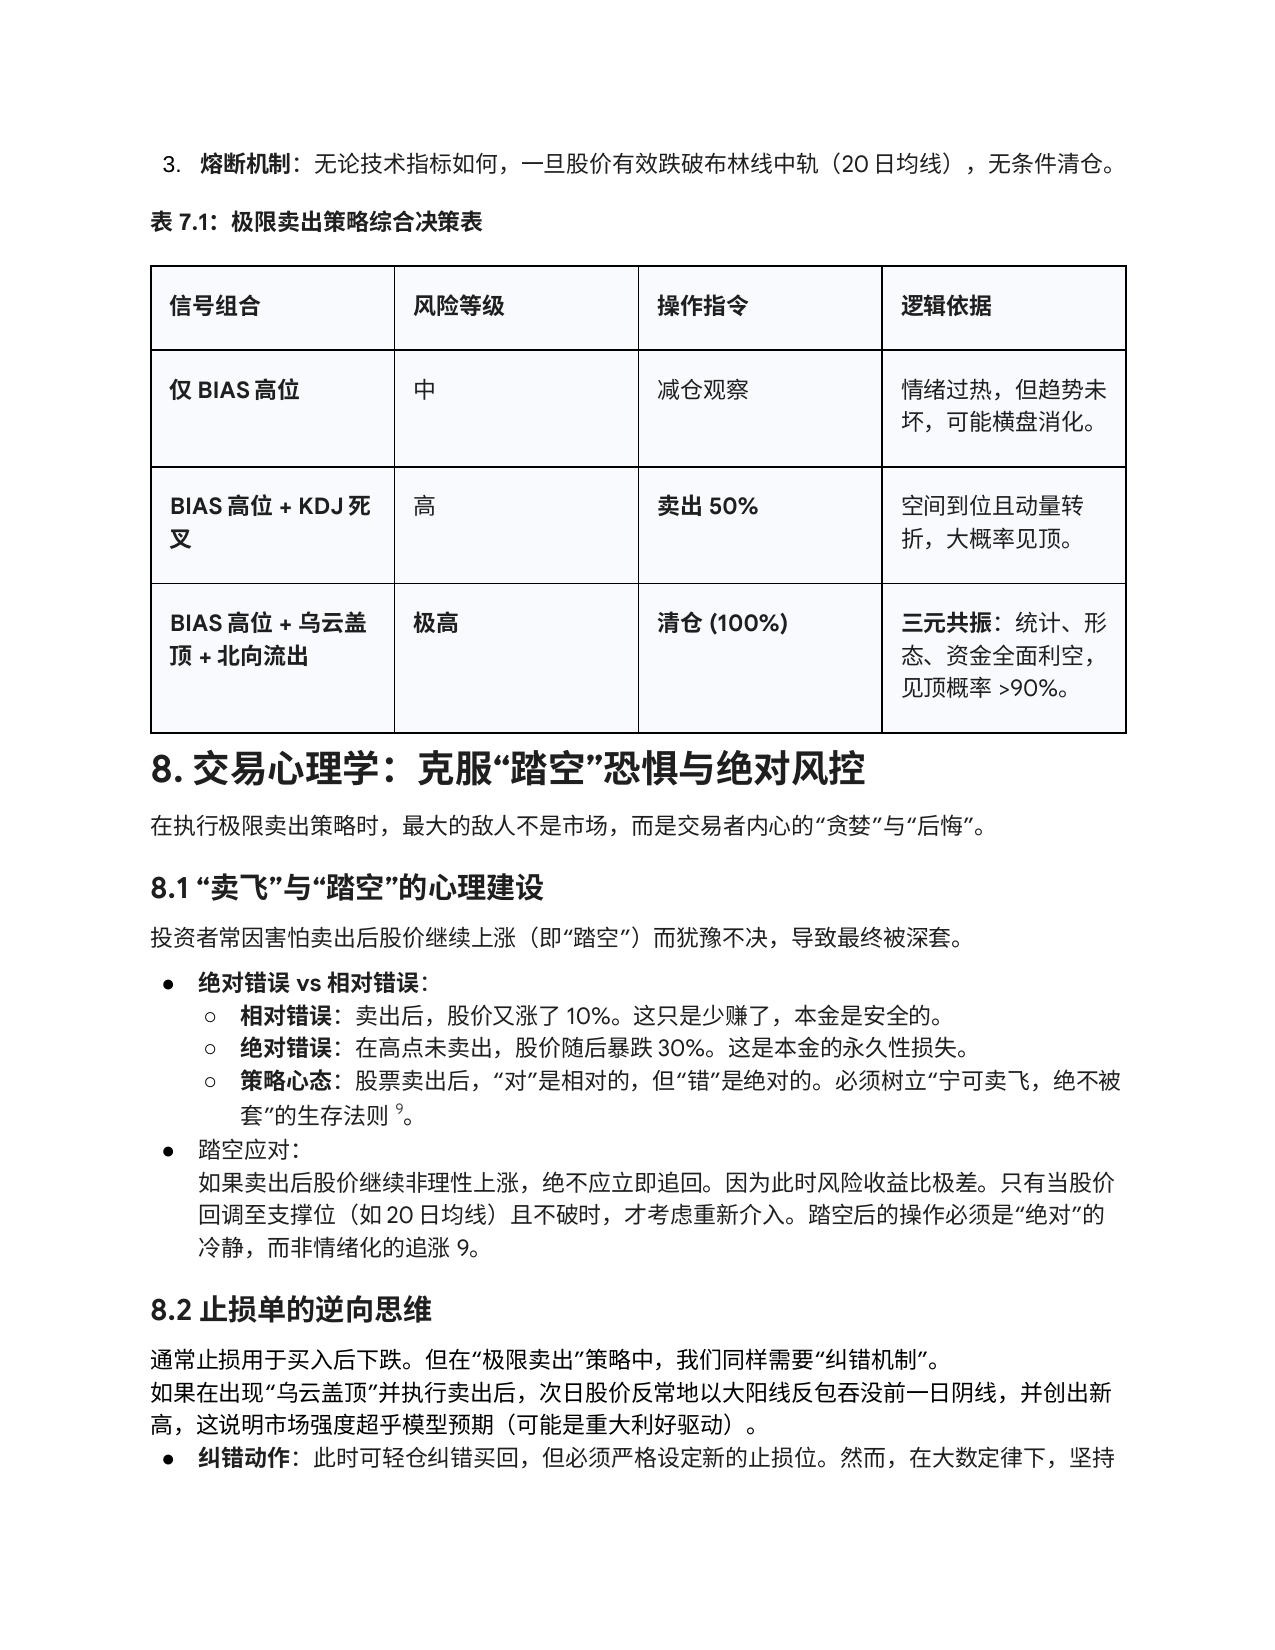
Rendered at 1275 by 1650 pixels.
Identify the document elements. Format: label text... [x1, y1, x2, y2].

table_cell 卖出 50% [639, 468, 881, 583]
table_cell 仅BIAS高位 [152, 351, 394, 466]
subtitle 8.2 止损单的逆向思维 [150, 1292, 1125, 1329]
text 表 7.1：极限卖出策略综合决策表 [150, 208, 1125, 236]
text 通常止损用于买入后下跌。但在“极限卖出”策略中，我们同样需要“纠错机制”。 [150, 1346, 1125, 1375]
list 绝对错误：在高点未卖出，股价随后暴跌30%。这是本金的永久性损失。 [203, 1035, 1125, 1063]
table_cell 极高 [395, 584, 638, 732]
text 如果在出现“乌云盖顶”并执行卖出后，次日股价反常地以大阳线反包吞没前一日阴线，并创出新高，这说明市场强度超乎模型预期（可能是重大利好驱动）。 [150, 1379, 1125, 1440]
list 绝对错误 vs 相对错误： [161, 969, 1125, 998]
text 在执行极限卖出策略时，最大的敌人不是市场，而是交易者内心的“贪婪”与“后悔”。 [150, 812, 1125, 841]
subtitle 8. 交易心理学：克服“踏空”恐惧与绝对风控 [150, 746, 1125, 793]
table_cell 中 [395, 351, 638, 466]
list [161, 1444, 1125, 1473]
table_header 操作指令 [639, 267, 881, 349]
list 相对错误：卖出后，股价又涨了10%。这只是少赚了，本金是安全的。 [203, 1002, 1125, 1031]
subtitle 8.1 “卖飞”与“踏空”的心理建设 [150, 870, 1125, 906]
table_cell BIAS高位 + KDJ死叉 [152, 468, 394, 583]
table_header 逻辑依据 [883, 267, 1125, 349]
table_header 风险等级 [395, 267, 638, 349]
list 策略心态：股票卖出后，“对”是相对的，但“错”是绝对的。必须树立“宁可卖飞，绝不被套”的生存法则 9。 [203, 1067, 1125, 1132]
table_cell 情绪过热，但趋势未坏，可能横盘消化。 [883, 351, 1125, 466]
table_cell 空间到位且动量转折，大概率见顶。 [883, 468, 1125, 583]
table_cell 清仓 (100%) [639, 584, 881, 732]
text 投资者常因害怕卖出后股价继续上涨（即“踏空”）而犹豫不决，导致最终被深套。 [150, 924, 1125, 953]
table_cell 减仓观察 [639, 351, 881, 466]
list 踏空应对： 如果卖出后股价继续非理性上涨，绝不应立即追回。因为此时风险收益比极差。只有当股价回调至支撑位（如20日均线）且不破时，才考虑重新介入。踏空后的操作必须是“绝对”的冷静，而非情绪化的追涨 9。 [161, 1136, 1125, 1263]
table_cell BIAS高位 + 乌云盖顶 + 北向流出 [152, 584, 394, 732]
table_cell 三元共振：统计、形态、资金全面利空，见顶概率 >90%。 [883, 584, 1125, 732]
list 熔断机制：无论技术指标如何，一旦股价有效跌破布林线中轨（20日均线），无条件清仓。 [162, 150, 1125, 179]
table_cell 高 [395, 468, 638, 583]
table_header 信号组合 [152, 267, 394, 349]
